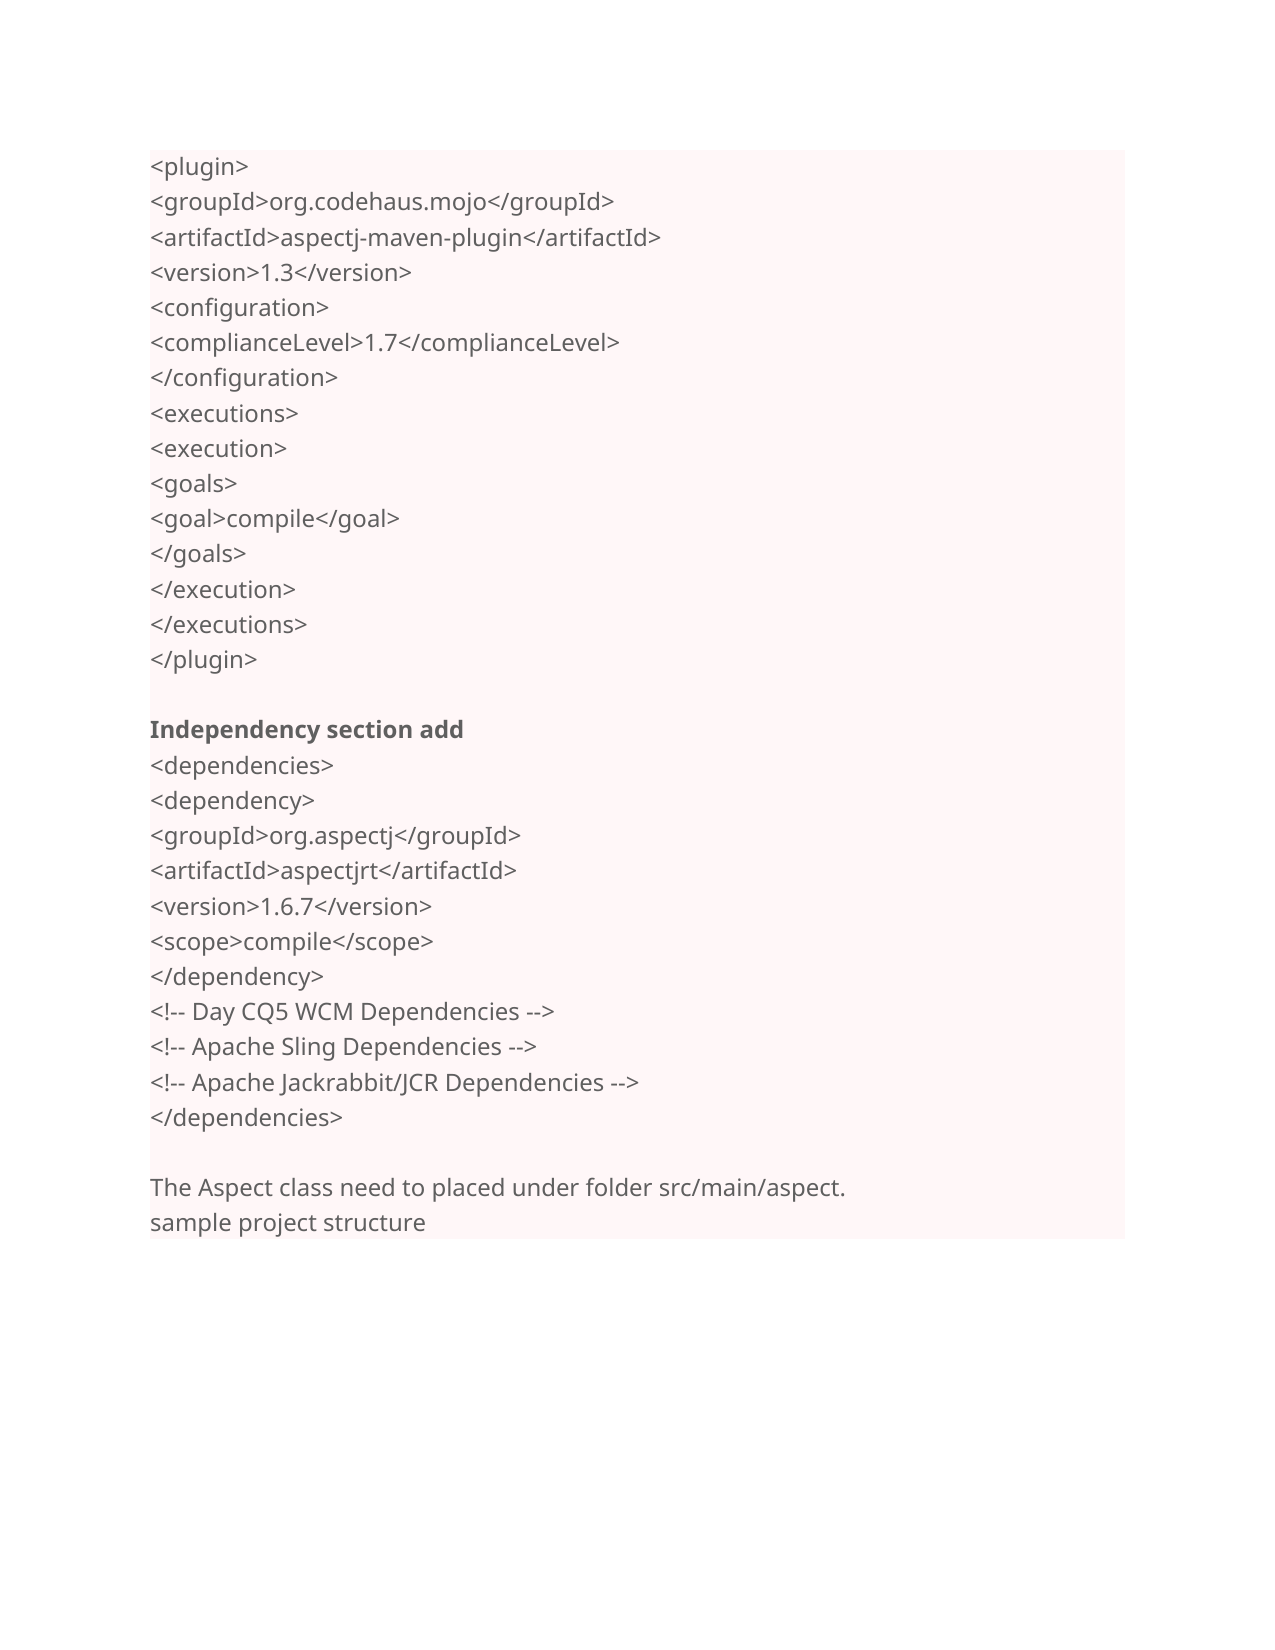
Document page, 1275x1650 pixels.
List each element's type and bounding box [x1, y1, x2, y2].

text [150, 150, 1125, 1239]
